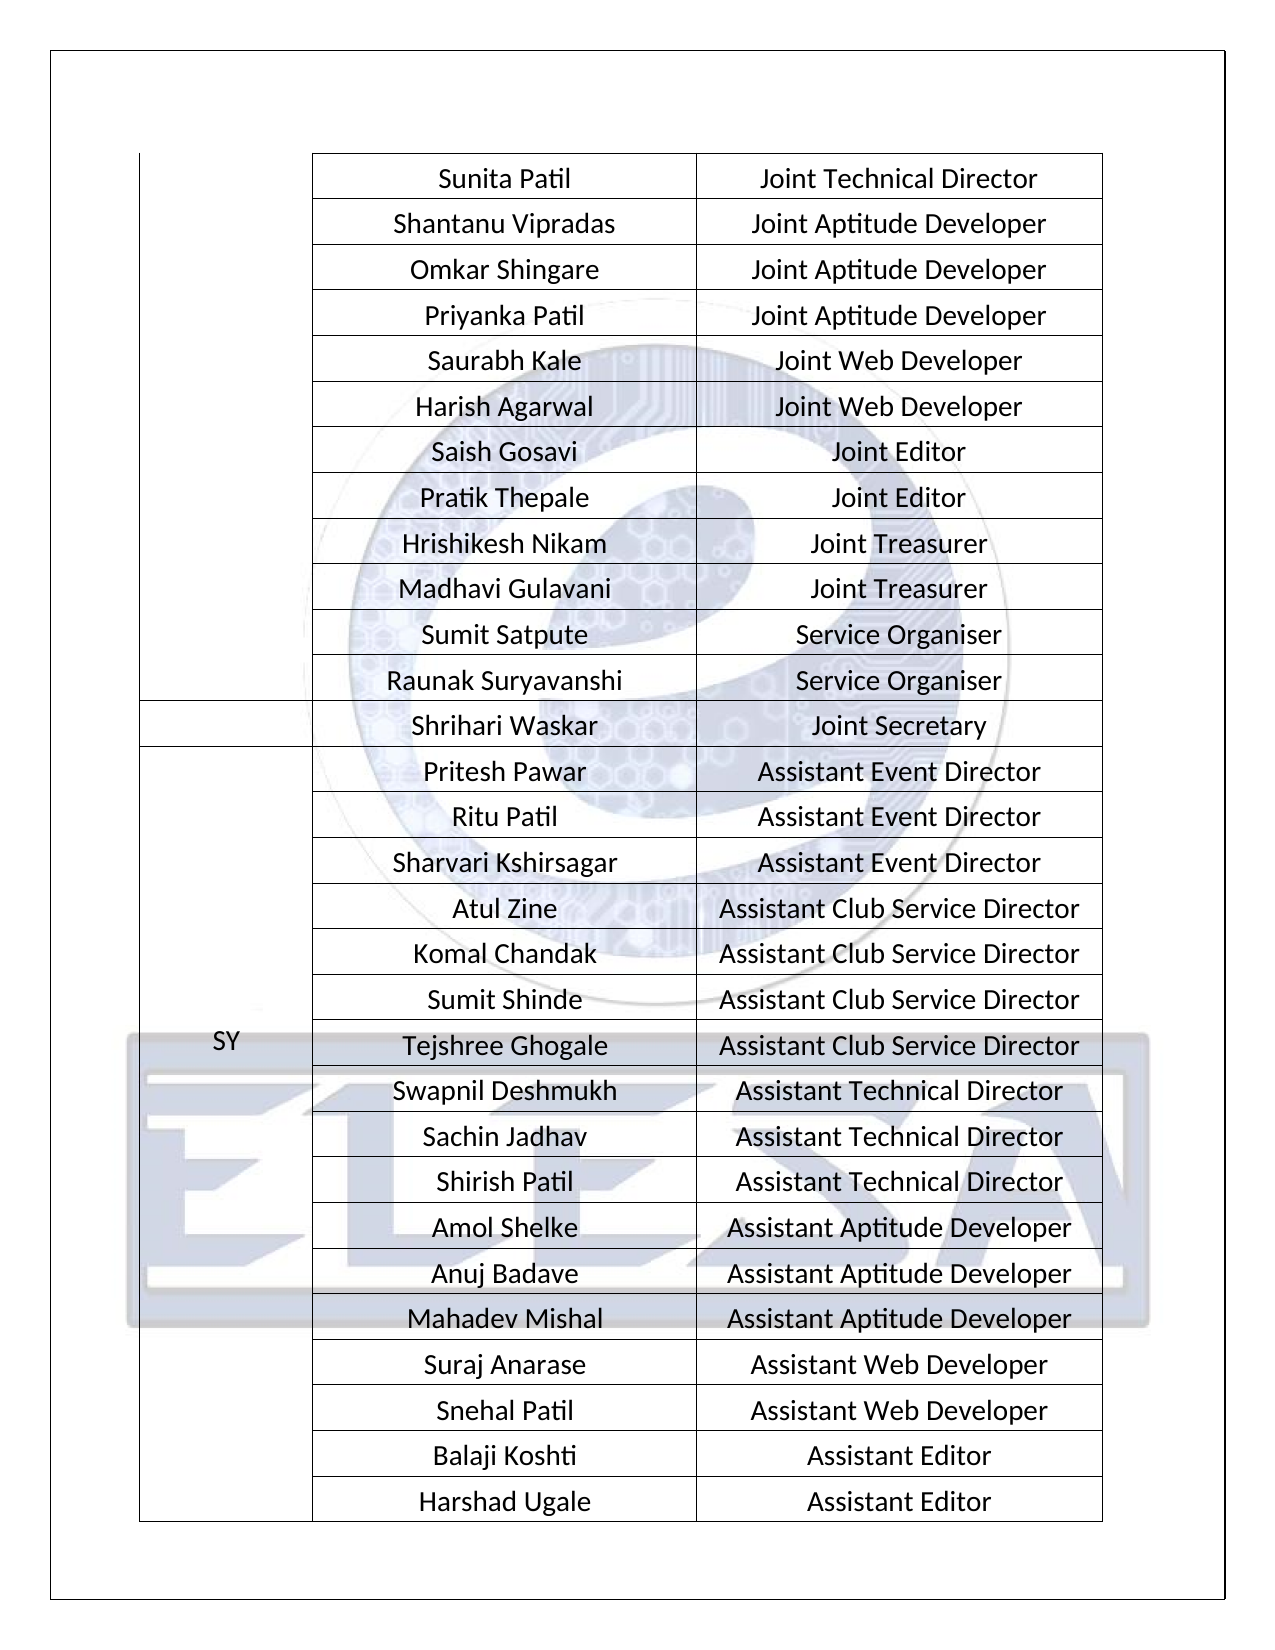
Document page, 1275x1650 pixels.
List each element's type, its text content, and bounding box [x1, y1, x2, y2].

table_cell Assistant Technical Director [697, 1066, 1102, 1111]
table_cell Balaji Koshti [313, 1431, 696, 1476]
table_cell Joint Treasurer [697, 519, 1102, 563]
picture [0, 24, 1275, 1625]
table_cell Anuj Badave [313, 1249, 696, 1293]
table_cell Harish Agarwal [313, 382, 696, 426]
table_cell Madhavi Gulavani [313, 564, 696, 609]
table_cell Hrishikesh Nikam [313, 519, 696, 563]
table_cell Komal Chandak [313, 929, 696, 974]
table_cell Joint Treasurer [697, 564, 1102, 609]
table_cell Sunita Patil [313, 154, 696, 198]
table_cell Assistant Web Developer [697, 1340, 1102, 1384]
table_cell Saurabh Kale [313, 336, 696, 381]
table_cell Shirish Patil [313, 1157, 696, 1202]
table_cell Snehal Patil [313, 1385, 696, 1430]
table_cell Assistant Club Service Director [697, 884, 1102, 928]
table_cell Assistant Event Director [697, 747, 1102, 791]
table_cell Harshad Ugale [313, 1477, 696, 1521]
table_cell Suraj Anarase [313, 1340, 696, 1384]
table_cell Atul Zine [313, 884, 696, 928]
table_cell Assistant Club Service Director [697, 929, 1102, 974]
table_cell Pratik Thepale [313, 473, 696, 517]
table_cell Joint Aptitude Developer [697, 245, 1102, 289]
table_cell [697, 154, 1102, 198]
table_cell Assistant Club Service Director [697, 975, 1102, 1019]
table_cell Assistant Technical Director [697, 1157, 1102, 1202]
table_cell SY [140, 747, 312, 1521]
table_cell Swapnil Deshmukh [313, 1066, 696, 1111]
table_cell Amol Shelke [313, 1203, 696, 1247]
table_cell Joint Editor [697, 427, 1102, 472]
table_cell Saish Gosavi [313, 427, 696, 472]
table_cell Shantanu Vipradas [313, 199, 696, 244]
table_cell Joint Aptitude Developer [697, 290, 1102, 335]
table_cell Joint Web Developer [697, 336, 1102, 381]
table_cell Sumit Satpute [313, 610, 696, 654]
table_cell Sachin Jadhav [313, 1112, 696, 1156]
table_cell Tejshree Ghogale [313, 1020, 696, 1065]
table_cell Ritu Patil [313, 792, 696, 837]
table_cell Assistant Event Director [697, 792, 1102, 837]
table_cell Sumit Shinde [313, 975, 696, 1019]
table_cell Assistant Aptitude Developer [697, 1203, 1102, 1247]
table_cell [140, 701, 312, 746]
table_cell Service Organiser [697, 610, 1102, 654]
table_cell Mahadev Mishal [313, 1294, 696, 1339]
table_cell Assistant Editor [697, 1477, 1102, 1521]
table_cell Joint Editor [697, 473, 1102, 517]
table_cell Pritesh Pawar [313, 747, 696, 791]
table_cell Joint Aptitude Developer [697, 199, 1102, 244]
table_cell Assistant Aptitude Developer [697, 1294, 1102, 1339]
table_cell Priyanka Patil [313, 290, 696, 335]
table_cell Joint Web Developer [697, 382, 1102, 426]
table_cell Service Organiser [697, 655, 1102, 700]
table_cell Assistant Technical Director [697, 1112, 1102, 1156]
table_cell Assistant Club Service Director [697, 1020, 1102, 1065]
table_cell Raunak Suryavanshi [313, 655, 696, 700]
table_cell Assistant Editor [697, 1431, 1102, 1476]
table_cell Shrihari Waskar [313, 701, 696, 746]
table_cell Sharvari Kshirsagar [313, 838, 696, 882]
table_cell Assistant Web Developer [697, 1385, 1102, 1430]
table_cell Joint Secretary [697, 701, 1102, 746]
table_cell Assistant Aptitude Developer [697, 1249, 1102, 1293]
table_cell Omkar Shingare [313, 245, 696, 289]
table_cell Assistant Event Director [697, 838, 1102, 882]
